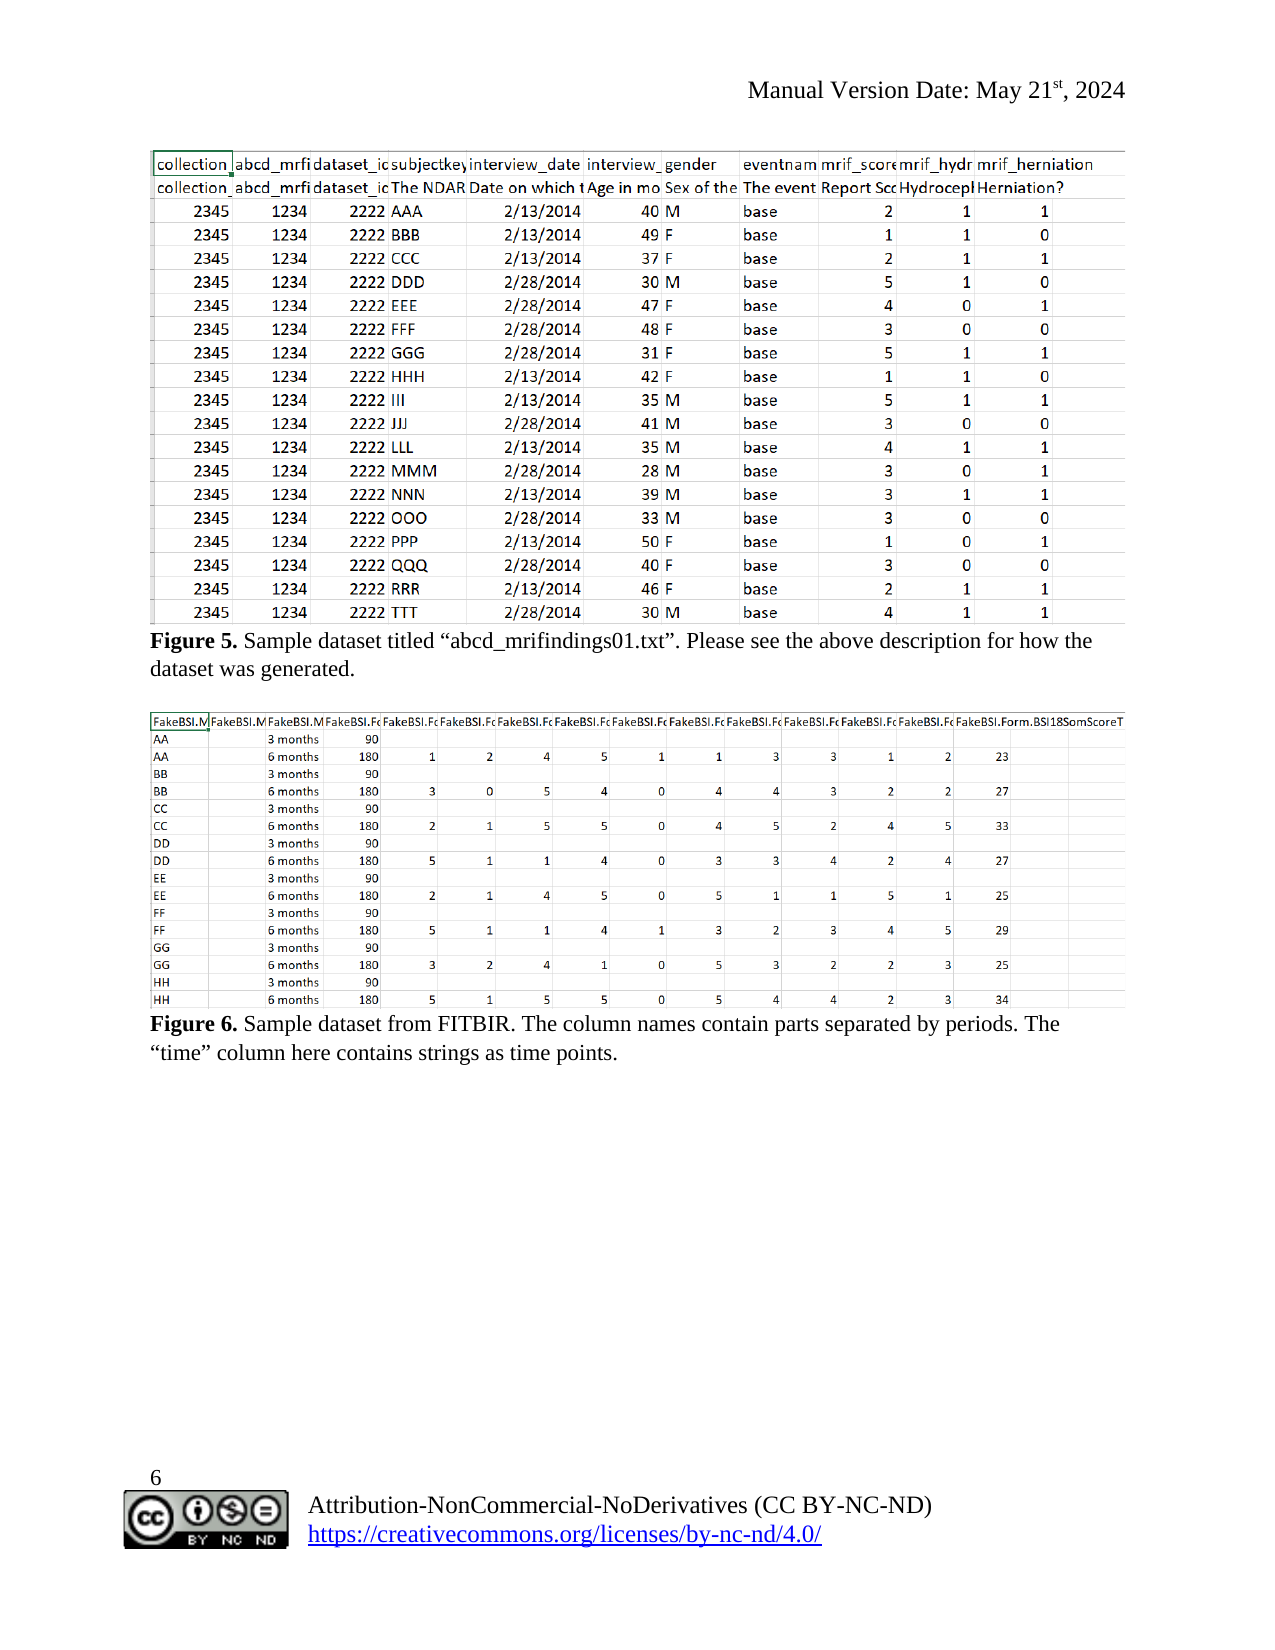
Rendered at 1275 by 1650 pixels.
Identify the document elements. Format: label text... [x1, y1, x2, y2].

picture [150, 150, 1125, 625]
picture [123, 1490, 289, 1549]
text Figure 5. Sample dataset titled “abcd_mrifindings01.txt”. Please see the above description for how the dataset was generated. [150, 627, 1125, 682]
text Figure 6. Sample dataset from FITBIR. The column names contain parts separated by periods. The “time” column here contains strings as time points. [150, 1010, 1125, 1065]
picture [150, 712, 1125, 1009]
